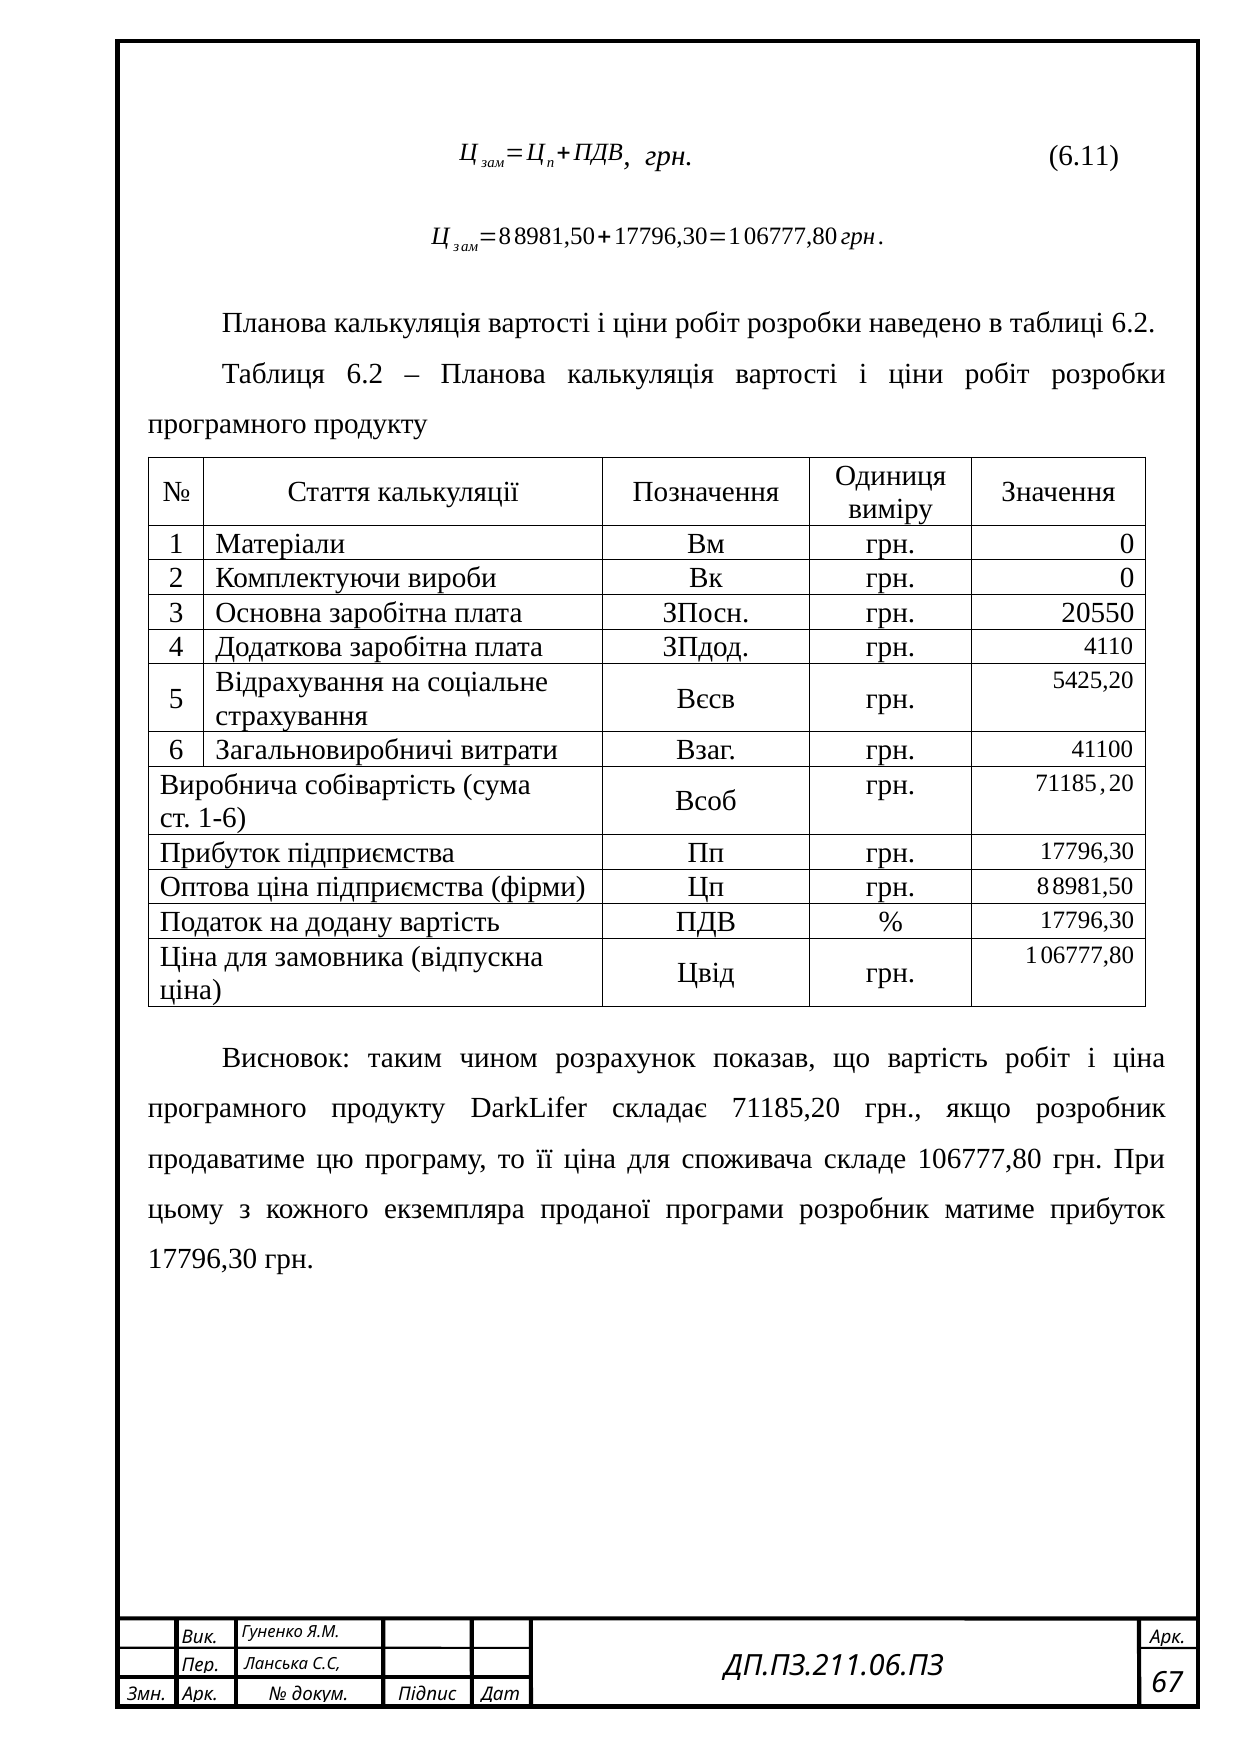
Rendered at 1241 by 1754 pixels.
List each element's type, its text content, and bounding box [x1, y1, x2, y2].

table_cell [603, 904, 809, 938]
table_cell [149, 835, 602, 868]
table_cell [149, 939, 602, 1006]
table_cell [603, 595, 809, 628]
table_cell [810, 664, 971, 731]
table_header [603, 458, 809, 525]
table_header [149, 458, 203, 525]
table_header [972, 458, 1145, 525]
text , грн. (6.11) [133, 138, 1166, 171]
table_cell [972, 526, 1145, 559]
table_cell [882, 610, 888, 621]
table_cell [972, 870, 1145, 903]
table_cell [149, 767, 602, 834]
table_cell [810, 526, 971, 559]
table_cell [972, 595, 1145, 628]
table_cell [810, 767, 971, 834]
text Планова калькуляція вартості і ціни робіт розробки наведено в таблиці 6.2. [148, 306, 1166, 339]
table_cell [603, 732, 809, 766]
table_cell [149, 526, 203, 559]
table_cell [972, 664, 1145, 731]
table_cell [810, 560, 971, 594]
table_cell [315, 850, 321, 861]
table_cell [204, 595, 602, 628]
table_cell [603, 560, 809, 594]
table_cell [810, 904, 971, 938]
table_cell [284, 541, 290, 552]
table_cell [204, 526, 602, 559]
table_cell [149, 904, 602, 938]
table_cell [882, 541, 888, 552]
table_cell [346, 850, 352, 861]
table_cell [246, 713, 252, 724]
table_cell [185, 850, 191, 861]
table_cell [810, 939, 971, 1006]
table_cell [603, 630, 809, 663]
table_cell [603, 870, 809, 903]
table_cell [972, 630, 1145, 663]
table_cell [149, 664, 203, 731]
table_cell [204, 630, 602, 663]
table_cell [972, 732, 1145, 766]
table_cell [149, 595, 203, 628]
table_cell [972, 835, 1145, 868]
text Висновок: таким чином розрахунок показав, що вартість робіт і ціна програмного продукту DarkLifer складає 71185,20 грн., якщо розробник продаватиме цю програму, то її ціна для споживача складе 106777,80 грн. При цьому з кожного екземпляра проданої програми розробник матиме прибуток 17796,30 грн. [148, 1040, 1166, 1275]
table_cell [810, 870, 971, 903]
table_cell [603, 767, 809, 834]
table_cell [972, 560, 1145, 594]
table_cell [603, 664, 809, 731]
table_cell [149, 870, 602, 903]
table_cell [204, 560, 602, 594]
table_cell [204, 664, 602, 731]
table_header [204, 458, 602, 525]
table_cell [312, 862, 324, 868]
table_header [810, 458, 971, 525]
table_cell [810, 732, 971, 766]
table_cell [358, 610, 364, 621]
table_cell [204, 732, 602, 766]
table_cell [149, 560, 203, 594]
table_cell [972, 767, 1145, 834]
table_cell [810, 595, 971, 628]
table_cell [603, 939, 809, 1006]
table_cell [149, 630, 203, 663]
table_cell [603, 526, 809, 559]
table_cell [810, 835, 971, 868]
text Таблиця 6.2 – Планова калькуляція вартості і ціни робіт розробки програмного продукту [148, 356, 1166, 440]
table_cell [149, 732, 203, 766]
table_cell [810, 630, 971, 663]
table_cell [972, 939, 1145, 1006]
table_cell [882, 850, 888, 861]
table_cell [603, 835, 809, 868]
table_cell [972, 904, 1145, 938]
